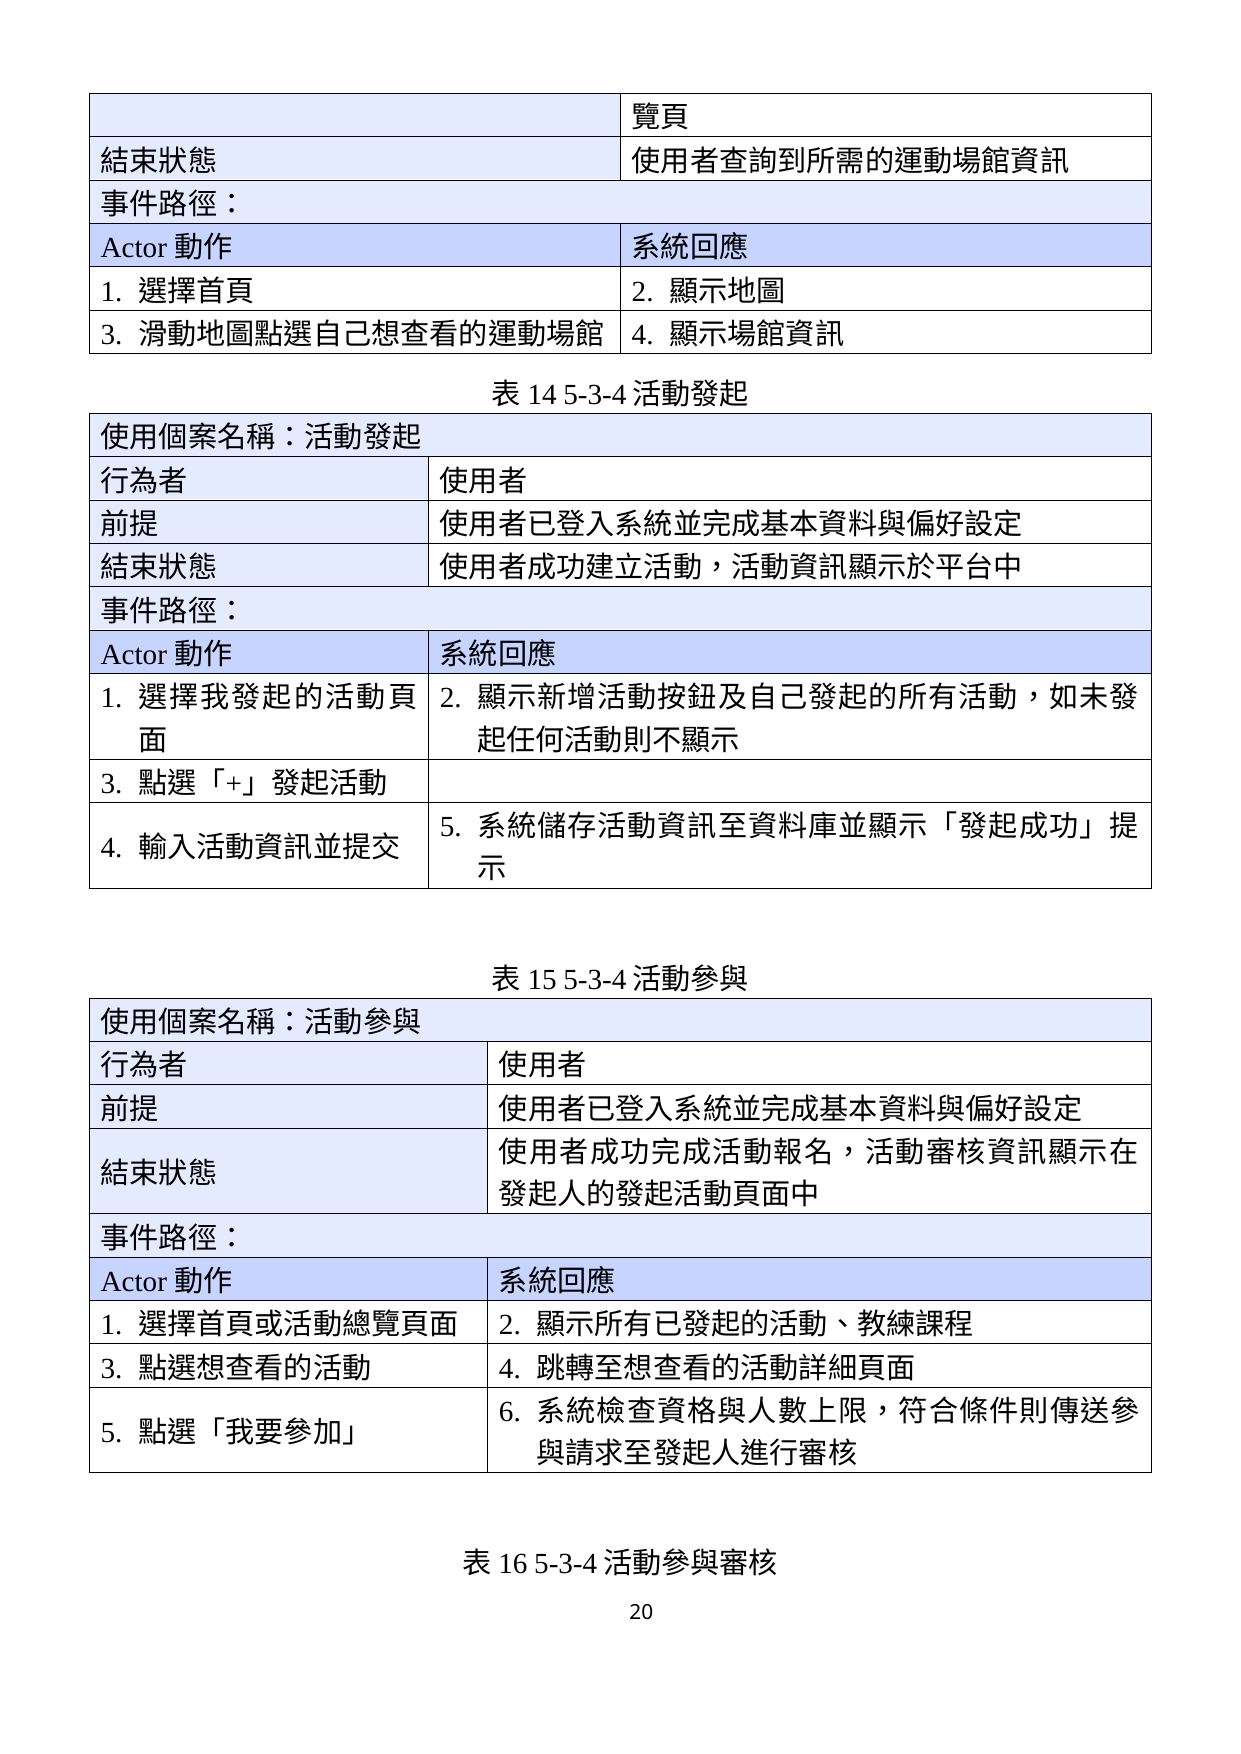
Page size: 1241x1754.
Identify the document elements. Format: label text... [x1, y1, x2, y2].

table_cell 跳轉至想查看的活動詳細頁面 [488, 1344, 1151, 1387]
table_cell Actor 動作 [90, 631, 428, 673]
table_cell 前提 [90, 94, 620, 136]
table_cell 顯示新增活動按鈕及自己發起的所有活動，如未發起任何活動則不顯示 [429, 674, 1151, 758]
table_cell 系統回應 [488, 1258, 1151, 1300]
table_cell 使用者已登入系統並完成基本資料與偏好設定 [429, 501, 1151, 543]
table_cell 點選「我要參加」 [90, 1388, 487, 1472]
table_cell 選擇首頁 [90, 267, 620, 309]
table_cell 結束狀態 [90, 137, 620, 179]
table_cell 使用者成功完成活動報名，活動審核資訊顯示在發起人的發起活動頁面中 [488, 1129, 1151, 1213]
table_cell 顯示場館資訊 [621, 311, 1151, 353]
table_cell 點選想查看的活動 [90, 1344, 487, 1387]
table_cell 輸入活動資訊並提交 [90, 803, 428, 887]
table_cell 點選「+」發起活動 [90, 760, 428, 802]
table_cell 滑動地圖點選自己想查看的運動場館 [90, 311, 620, 353]
table_cell 顯示所有已發起的活動、教練課程 [488, 1301, 1151, 1343]
table_cell 選擇首頁或活動總覽頁面 [90, 1301, 487, 1343]
table_cell 事件路徑： [90, 181, 1151, 223]
table_cell 系統檢查資格與人數上限，符合條件則傳送參與請求至發起人進行審核 [488, 1388, 1151, 1472]
table_cell 系統回應 [429, 631, 1151, 673]
table_cell 使用者已登入系統並進入首頁或活動總覽頁 [621, 94, 1151, 136]
table_cell Actor 動作 [90, 1258, 487, 1300]
table_cell Actor 動作 [90, 224, 620, 266]
table_cell 使用者查詢到所需的運動場館資訊 [621, 137, 1151, 179]
text 表 15 5-3-4活動參與 [89, 955, 1152, 998]
table_cell 使用者成功建立活動，活動資訊顯示於平台中 [429, 544, 1151, 586]
table_cell 結束狀態 [90, 1129, 487, 1213]
text 表 16 5-3-4活動參與審核 [89, 1540, 1152, 1582]
table_cell 系統儲存活動資訊至資料庫並顯示「發起成功」提示 [429, 803, 1151, 887]
table_cell 使用者 [488, 1042, 1151, 1084]
table_cell 使用者 [429, 457, 1151, 499]
table_cell 顯示地圖 [621, 267, 1151, 309]
table_header 使用個案名稱：活動發起 [90, 414, 1151, 456]
table_cell 行為者 [90, 1042, 487, 1084]
table_cell 事件路徑： [90, 587, 1151, 629]
table_cell 系統回應 [621, 224, 1151, 266]
table_cell 使用者已登入系統並完成基本資料與偏好設定 [488, 1085, 1151, 1128]
table_cell 行為者 [90, 457, 428, 499]
table_cell 選擇我發起的活動頁面 [90, 674, 428, 758]
text 表 14 5-3-4活動發起 [89, 371, 1152, 413]
table_cell [429, 760, 1151, 802]
table_cell 事件路徑： [90, 1214, 1151, 1257]
table_cell 前提 [90, 501, 428, 543]
table_header 使用個案名稱：活動參與 [90, 999, 1151, 1041]
table_cell 前提 [90, 1085, 487, 1128]
table_cell 結束狀態 [90, 544, 428, 586]
